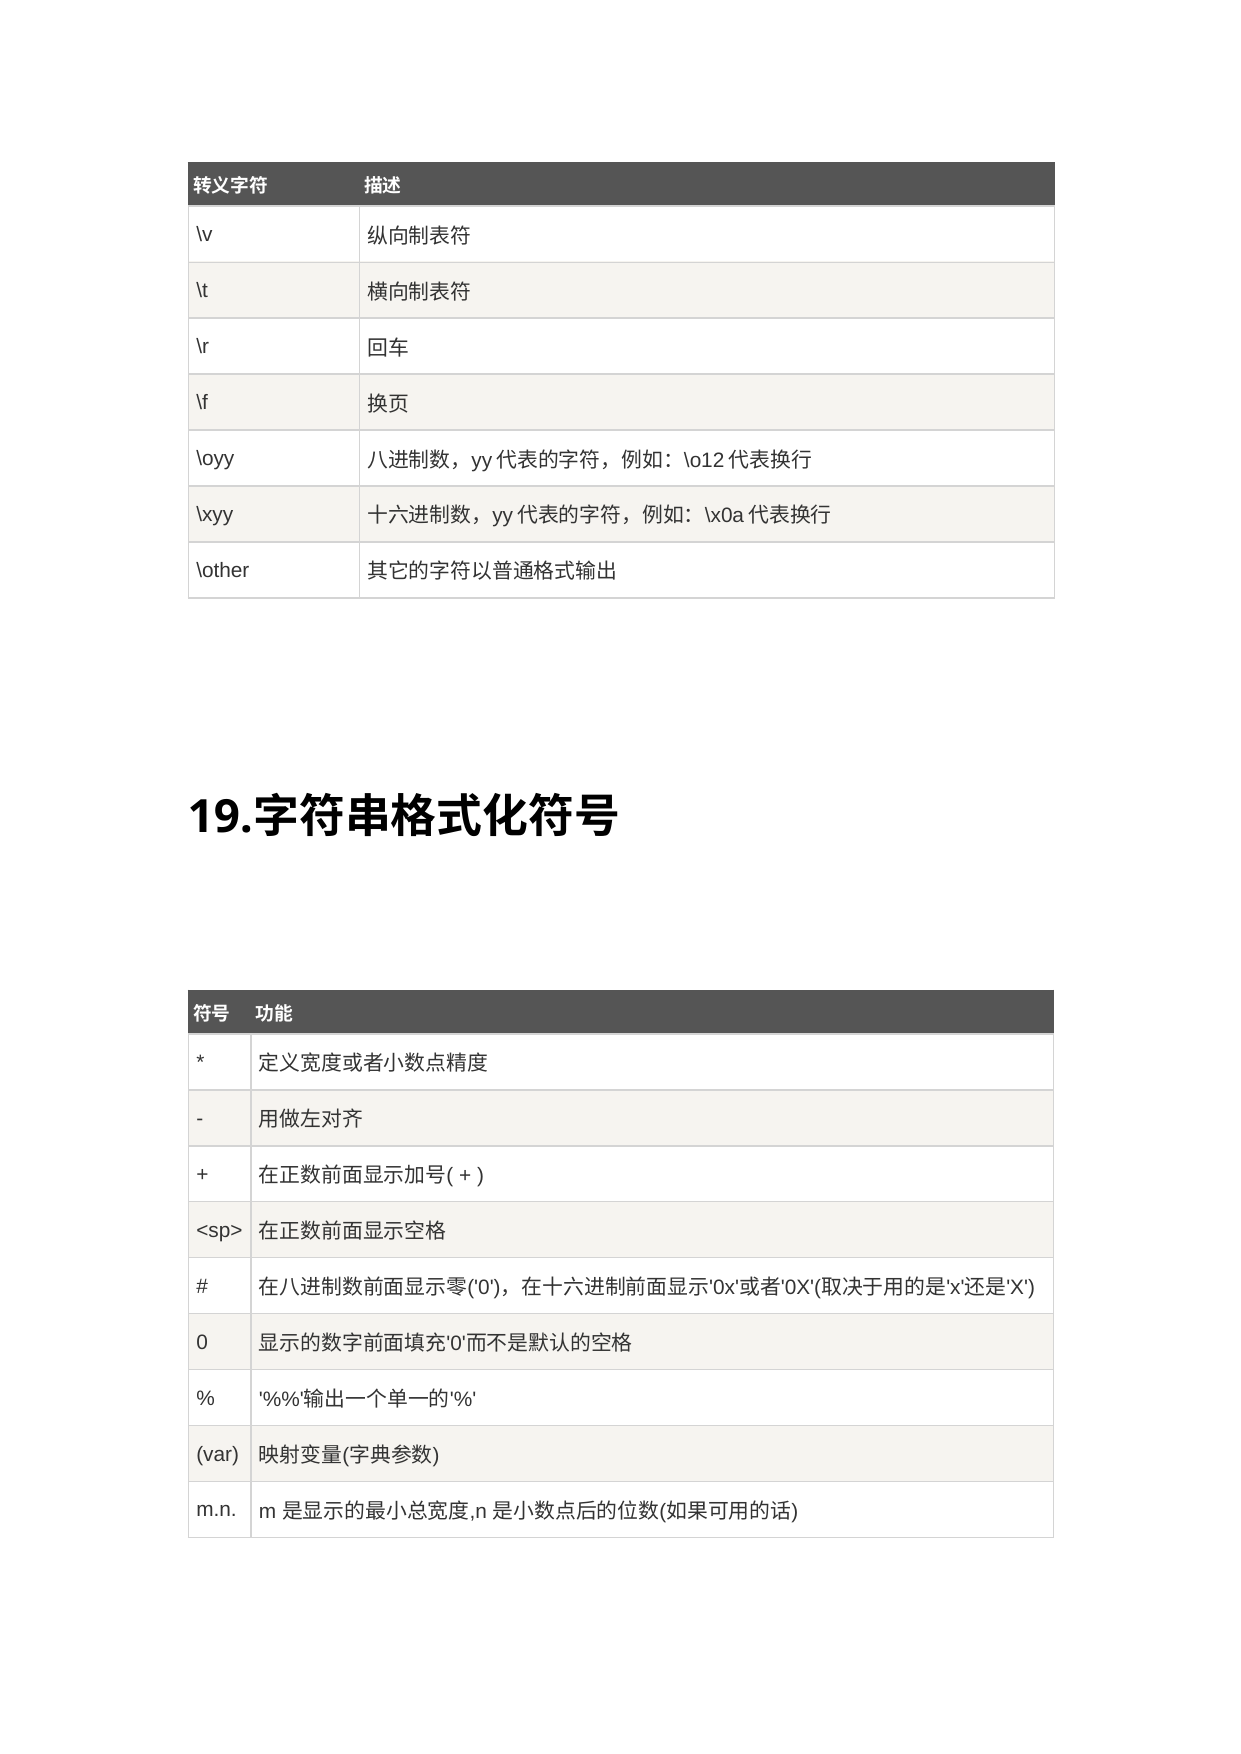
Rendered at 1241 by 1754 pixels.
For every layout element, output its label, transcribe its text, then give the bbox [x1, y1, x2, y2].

table_cell \r [189, 319, 359, 373]
table_cell 八进制数，yy代表的字符，例如：\o12代表换行 [360, 431, 1054, 485]
table_header 转义字符 [189, 164, 359, 205]
table_cell 0 [189, 1314, 250, 1369]
table_cell 其它的字符以普通格式输出 [360, 543, 1054, 597]
subtitle 19.字符串格式化符号 [187, 764, 1053, 861]
table_cell # [189, 1258, 250, 1313]
table_header 描述 [360, 164, 1054, 205]
table_cell \xyy [189, 487, 359, 541]
table_cell 定义宽度或者小数点精度 [252, 1035, 1053, 1089]
table_header 符号 [189, 991, 250, 1033]
table_cell \f [189, 375, 359, 429]
table_cell + [189, 1147, 250, 1201]
table_cell '%%'输出一个单一的'%' [252, 1370, 1053, 1424]
table_cell m 是显示的最小总宽度,n 是小数点后的位数(如果可用的话) [252, 1482, 1053, 1536]
table_cell 映射变量(字典参数) [252, 1426, 1053, 1481]
table_cell 横向制表符 [360, 263, 1054, 317]
table_cell (var) [189, 1426, 250, 1481]
table_cell 换页 [360, 375, 1054, 429]
table_cell \oyy [189, 431, 359, 485]
table_cell 十六进制数，yy代表的字符，例如：\x0a代表换行 [360, 487, 1054, 541]
table_cell 在正数前面显示空格 [252, 1202, 1053, 1257]
table_cell <sp> [189, 1202, 250, 1257]
table_cell 纵向制表符 [360, 207, 1054, 261]
table_cell 回车 [360, 319, 1054, 373]
table_cell 显示的数字前面填充'0'而不是默认的空格 [252, 1314, 1053, 1369]
table_cell * [189, 1035, 250, 1089]
table_cell - [189, 1091, 250, 1145]
table_cell 在正数前面显示加号( + ) [252, 1147, 1053, 1201]
table_cell % [189, 1370, 250, 1424]
table_header 功能 [252, 991, 1053, 1033]
table_cell \v [189, 207, 359, 261]
table_cell \other [189, 543, 359, 597]
table_cell 在八进制数前面显示零('0')，在十六进制前面显示'0x'或者'0X'(取决于用的是'x'还是'X') [252, 1258, 1053, 1313]
table_cell m.n. [189, 1482, 250, 1536]
table_cell 用做左对齐 [252, 1091, 1053, 1145]
table_cell \t [189, 263, 359, 317]
